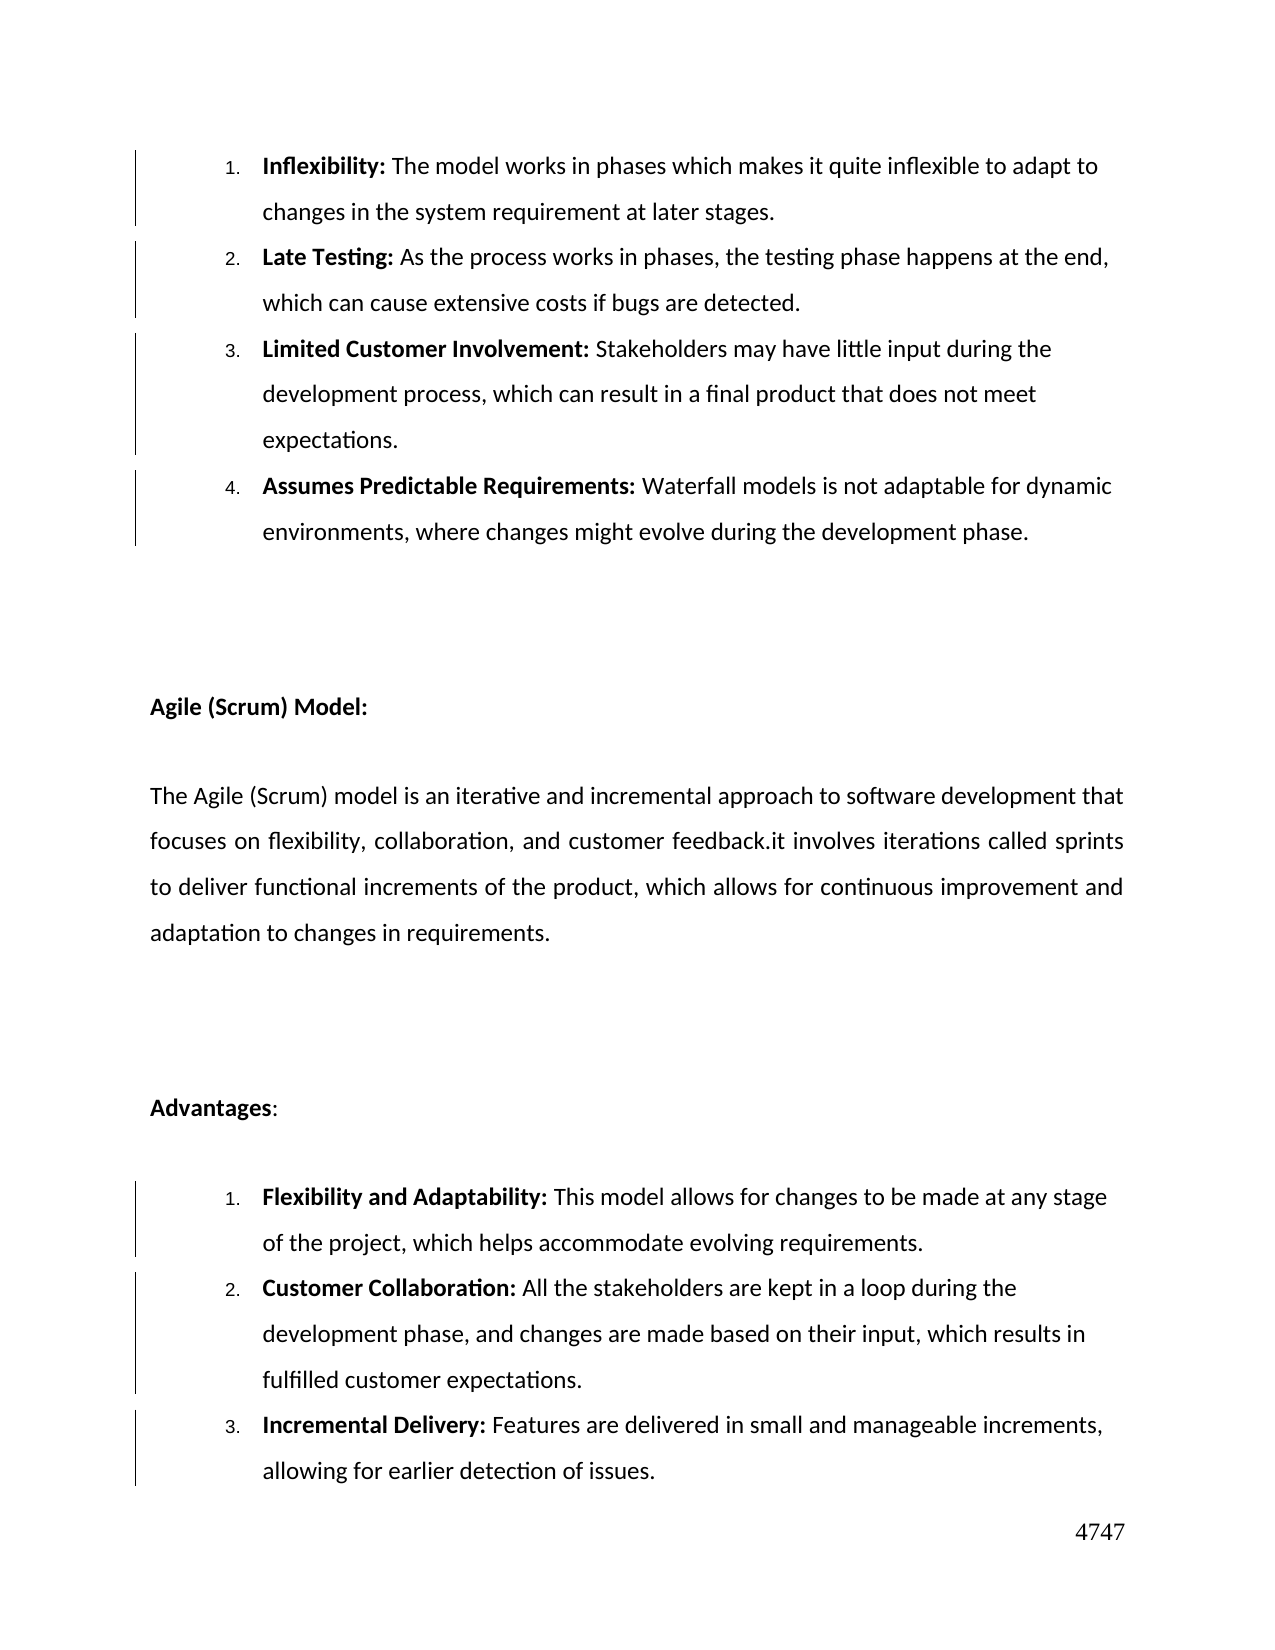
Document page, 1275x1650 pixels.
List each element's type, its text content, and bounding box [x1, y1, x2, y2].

list Late Testing: As the process works in phases, the testing phase happens at the end, which can cause extensive costs if bugs are detected. [225, 241, 1125, 318]
list Limited Customer Involvement: Stakeholders may have little input during the development process, which can result in a final product that does not meet expectations. [225, 333, 1125, 455]
text The Agile (Scrum) model is an iterative and incremental approach to software development that focuses on flexibility, collaboration, and customer feedback.it involves iterations called sprints to deliver functional increments of the product, which allows for continuous improvement and adaptation to changes in requirements. [150, 780, 1125, 947]
list Flexibility and Adaptability: This model allows for changes to be made at any stage of the project, which helps accommodate evolving requirements. [225, 1181, 1125, 1257]
list Incremental Delivery: Features are delivered in small and manageable increments, allowing for earlier detection of issues. [225, 1409, 1125, 1486]
list Inflexibility: The model works in phases which makes it quite inflexible to adapt to changes in the system requirement at later stages. [225, 150, 1125, 226]
text Advantages: [150, 1092, 1125, 1123]
text Agile (Scrum) Model: [150, 691, 1125, 721]
list Assumes Predictable Requirements: Waterfall models is not adaptable for dynamic environments, where changes might evolve during the development phase. [225, 470, 1125, 546]
list Customer Collaboration: All the stakeholders are kept in a loop during the development phase, and changes are made based on their input, which results in fulfilled customer expectations. [225, 1272, 1125, 1394]
